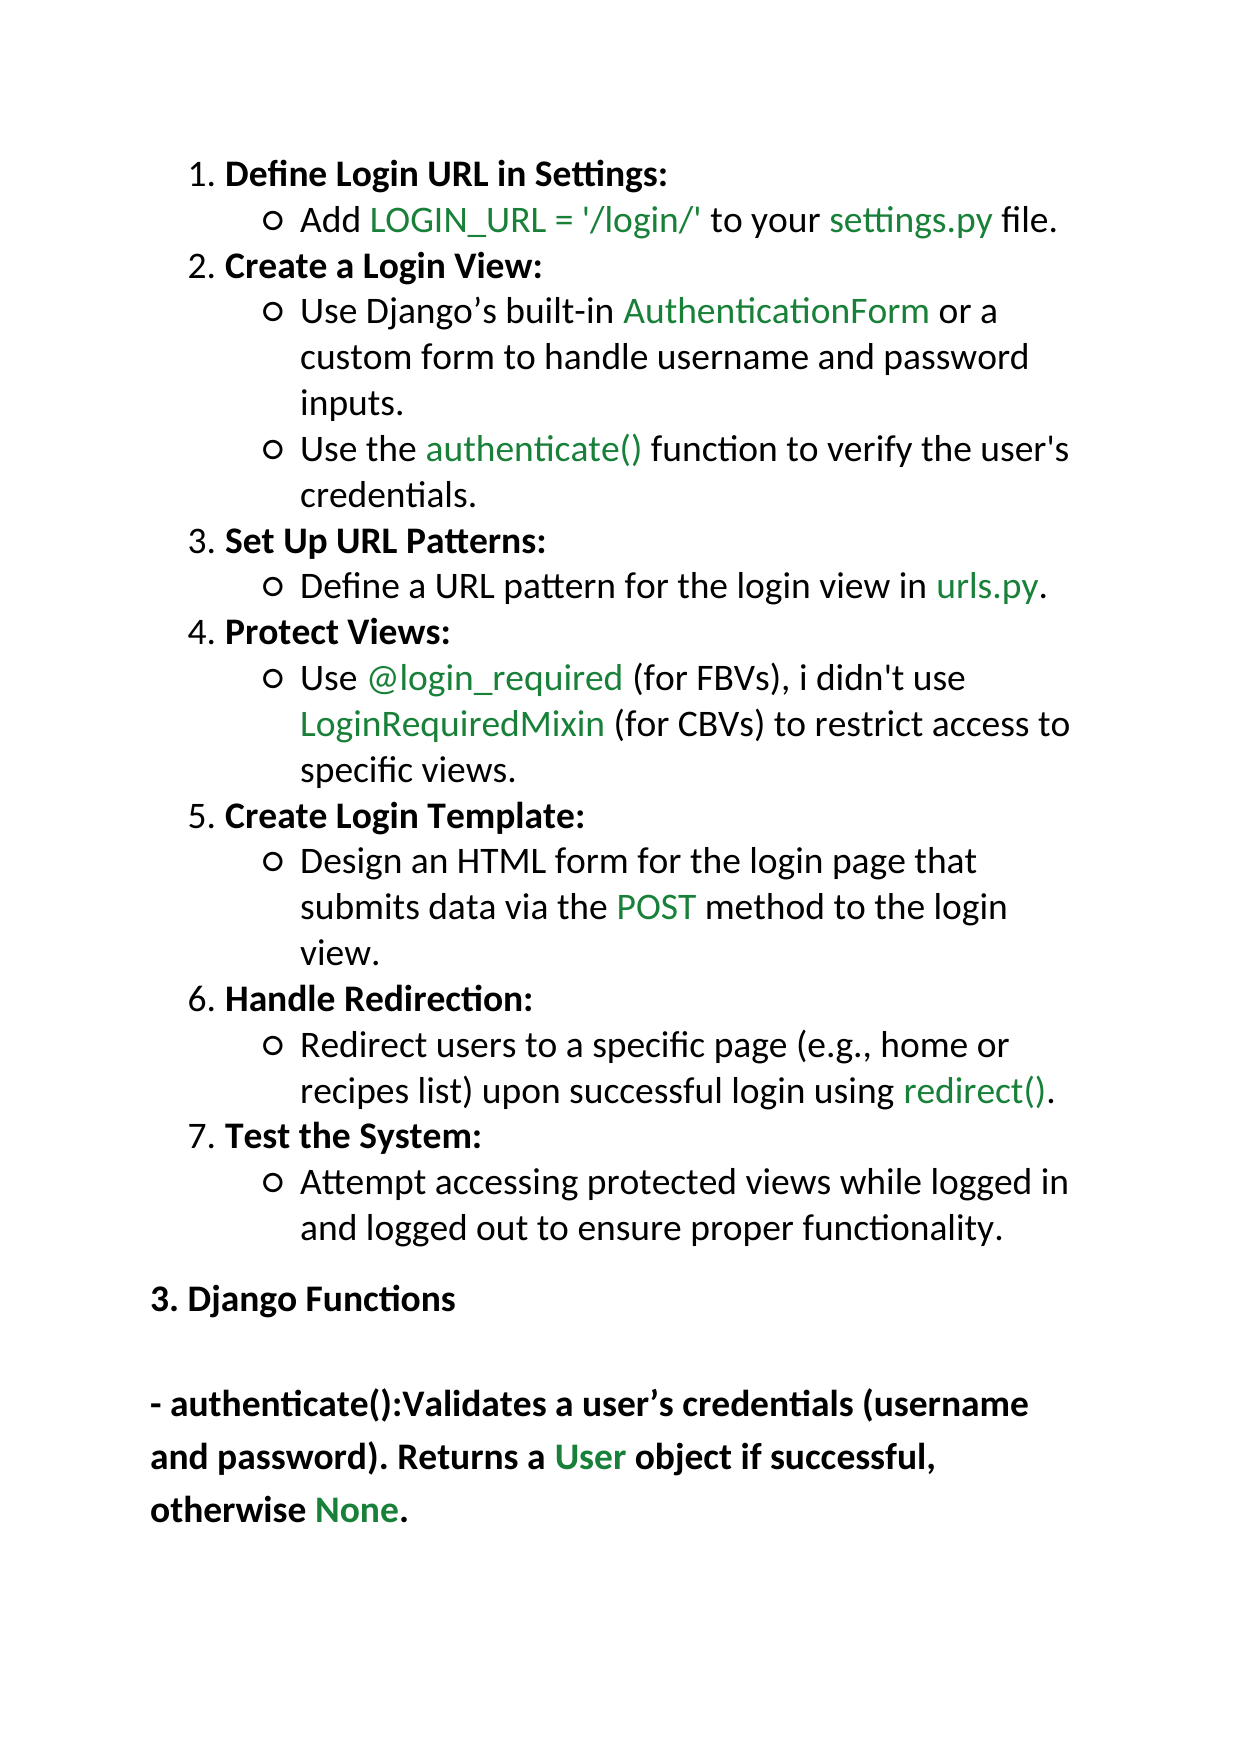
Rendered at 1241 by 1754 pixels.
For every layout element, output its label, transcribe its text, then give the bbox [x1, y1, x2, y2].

list Handle Redirection: [187, 975, 1090, 1021]
list Use @login_required (for FBVs), i didn't use LoginRequiredMixin (for CBVs) to restrict access to specific views. [262, 654, 1090, 792]
list Design an HTML form for the login page that submits data via the POST method to the login view. [262, 837, 1090, 975]
list Add LOGIN_URL = '/login/' to your settings.py file. [262, 196, 1090, 242]
list Test the System: [187, 1112, 1090, 1158]
list Redirect users to a specific page (e.g., home or recipes list) upon successful login using redirect(). [262, 1021, 1090, 1112]
list Define Login URL in Settings: [187, 150, 1090, 196]
list Define a URL pattern for the login view in urls.py. [262, 562, 1090, 608]
list Use the authenticate() function to verify the user's credentials. [262, 425, 1090, 517]
list Protect Views: [187, 608, 1090, 654]
list Set Up URL Patterns: [187, 517, 1090, 562]
list Create a Login View: [187, 242, 1090, 287]
list Use Django’s built-in AuthenticationForm or a custom form to handle username and password inputs. [262, 287, 1090, 425]
list Attempt accessing protected views while logged in and logged out to ensure proper functionality. [262, 1158, 1090, 1250]
text 3. Django Functions - authenticate():Validates a user’s credentials (username and password). Returns a User object if successful, otherwise None. [150, 1275, 1090, 1562]
list Create Login Template: [187, 792, 1090, 837]
